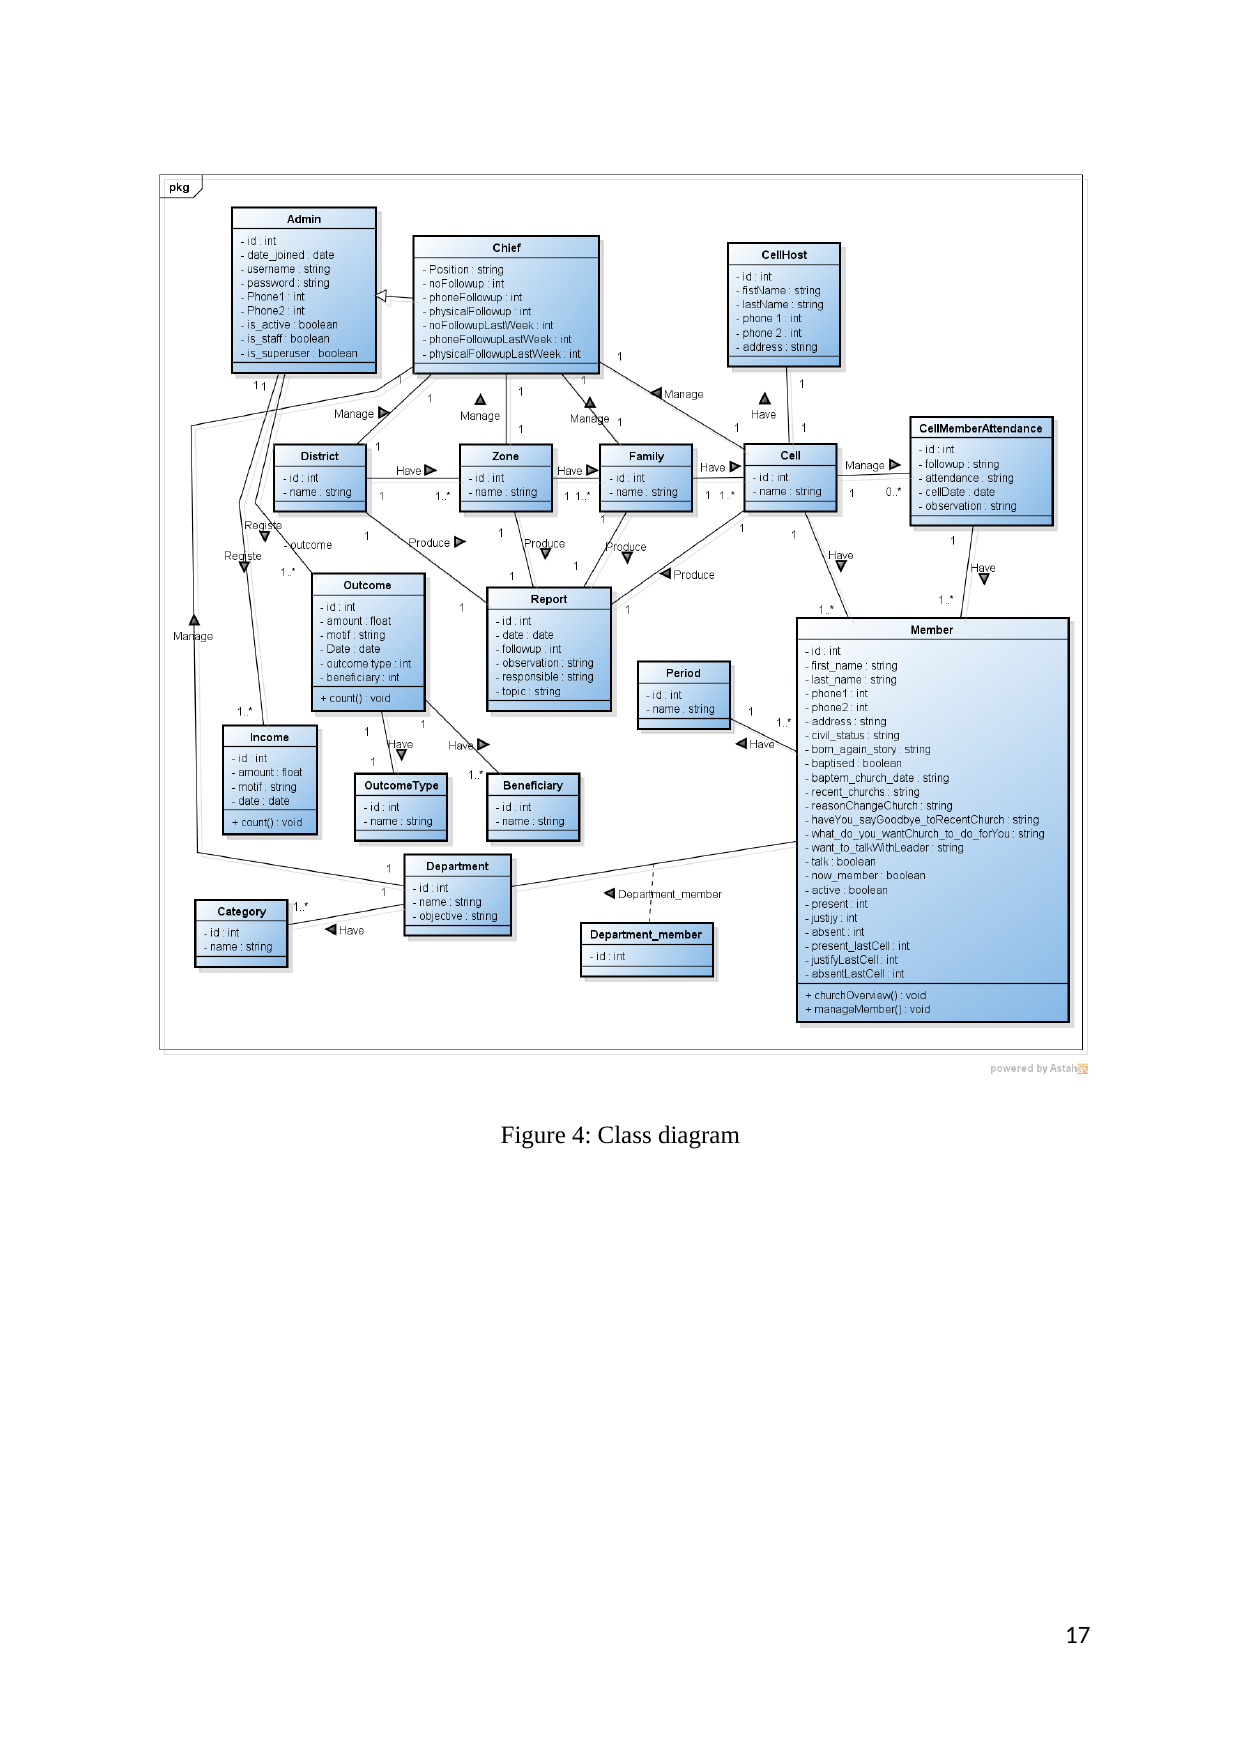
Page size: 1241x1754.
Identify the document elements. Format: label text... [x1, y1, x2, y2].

text Figure 4: Class diagram [150, 1120, 1090, 1149]
picture [150, 165, 1091, 1077]
